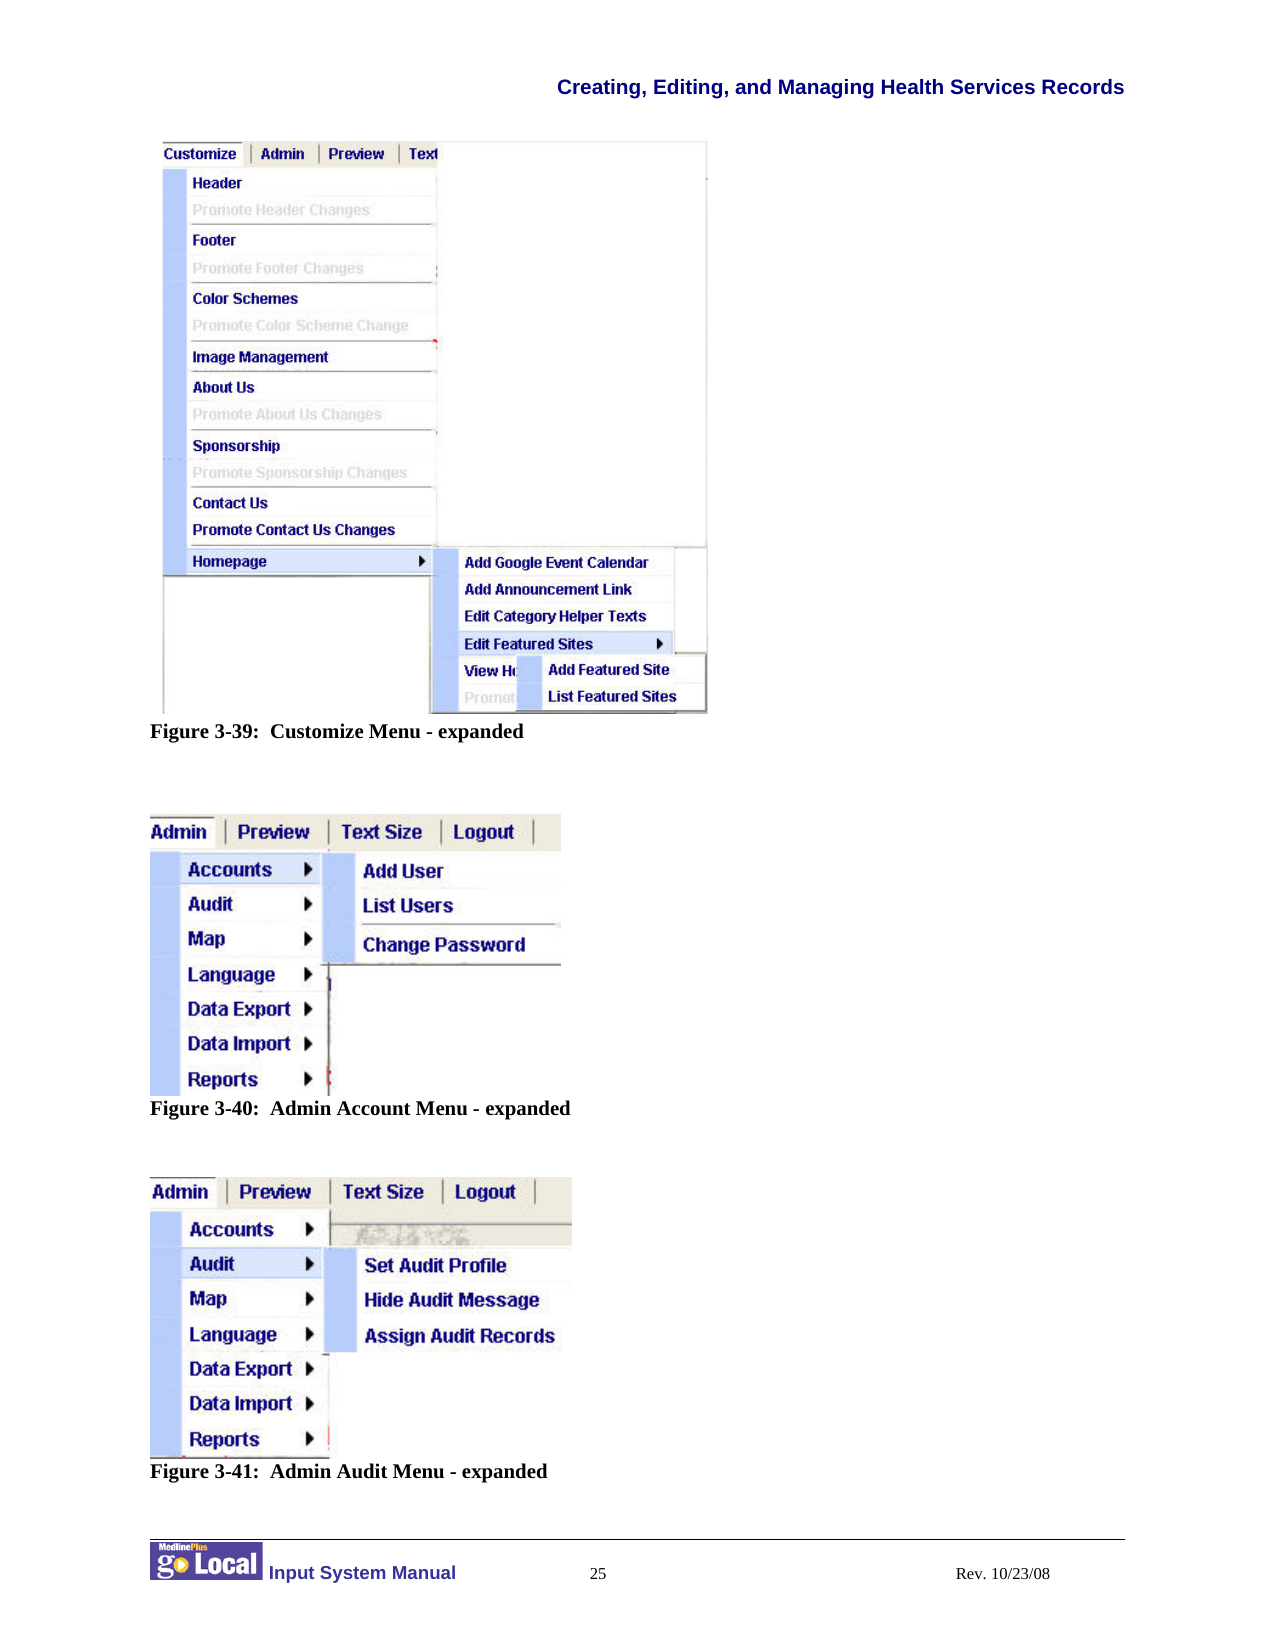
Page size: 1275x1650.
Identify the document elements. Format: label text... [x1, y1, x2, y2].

picture [150, 1542, 263, 1580]
picture [150, 1177, 572, 1459]
picture [150, 814, 561, 1096]
picture [162, 141, 708, 714]
